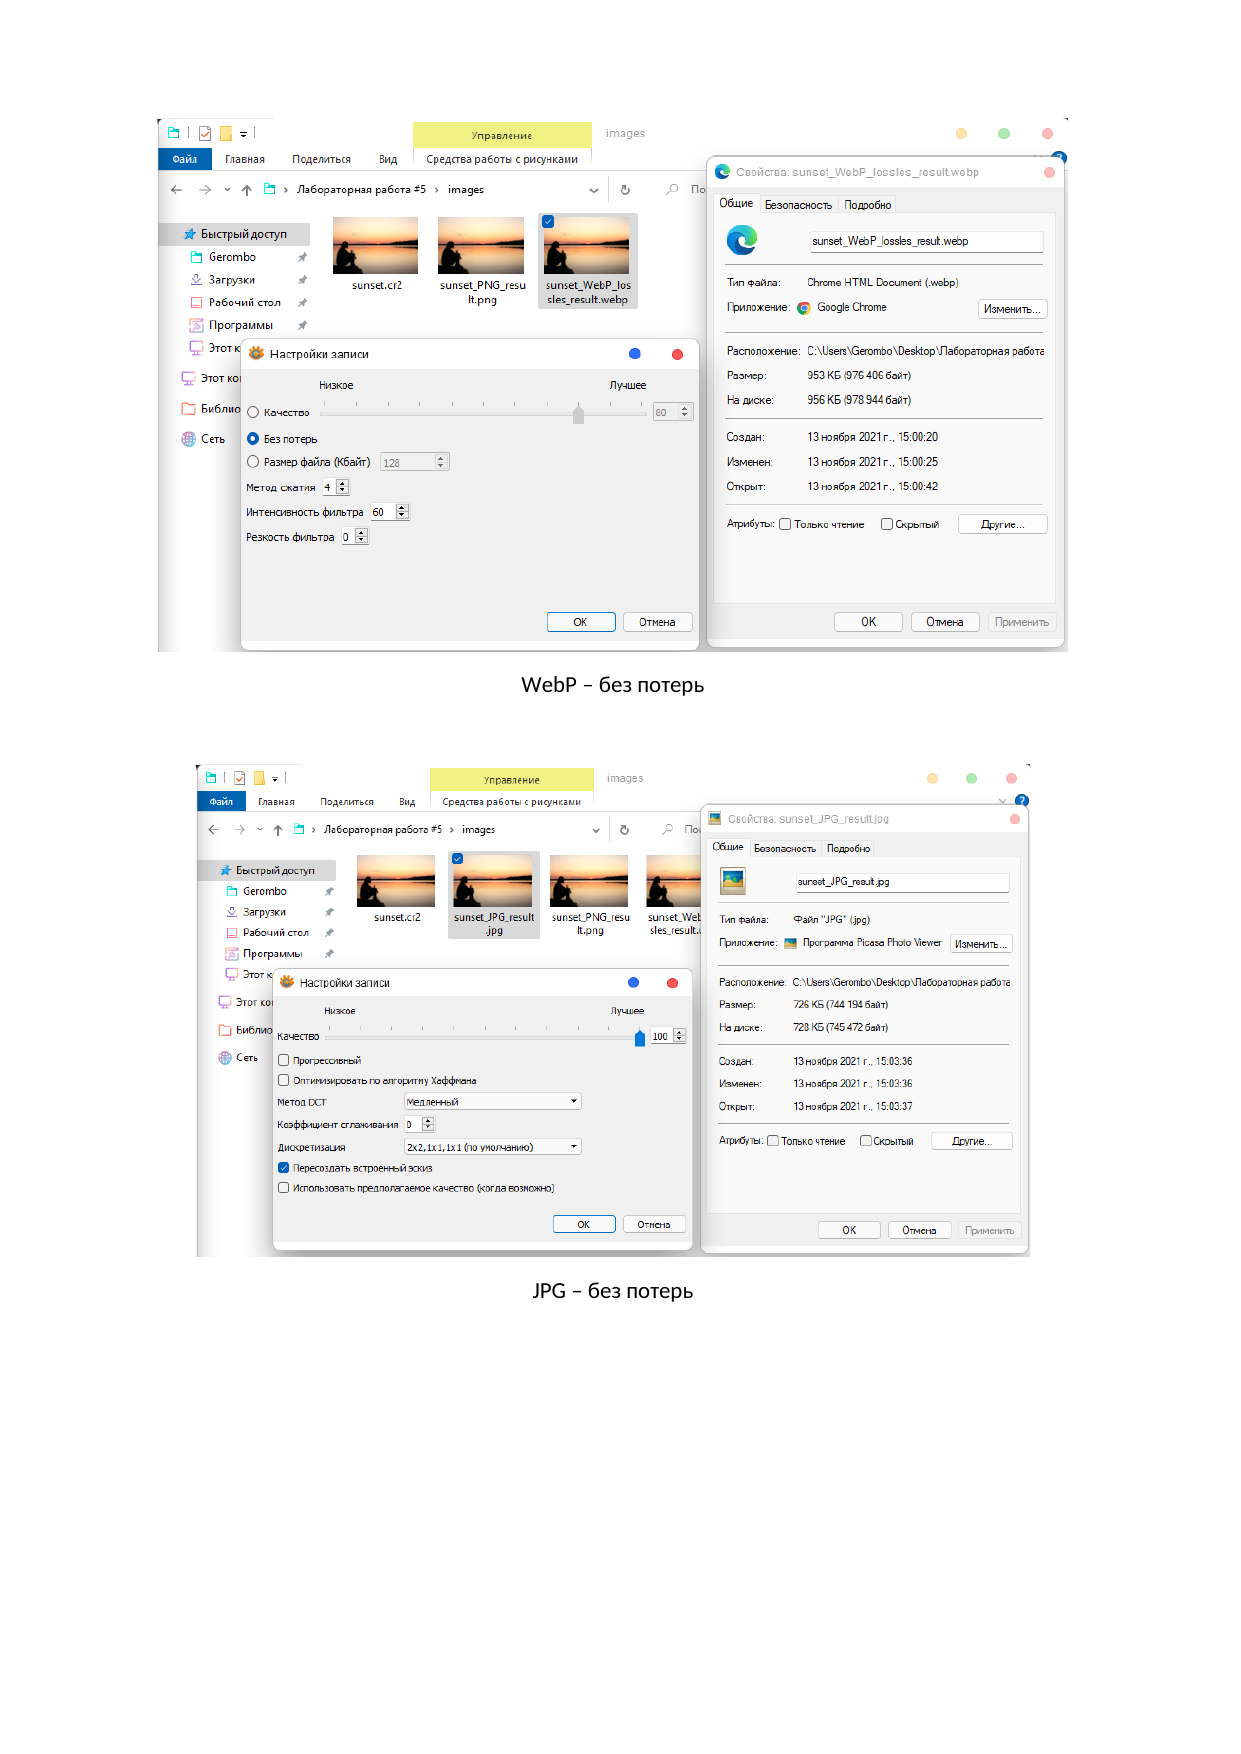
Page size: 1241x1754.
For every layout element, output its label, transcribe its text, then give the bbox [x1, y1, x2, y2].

picture [195, 764, 1030, 1257]
picture [157, 118, 1069, 652]
text WebP – без потерь [74, 671, 1152, 699]
text JPG – без потерь [74, 1276, 1152, 1304]
